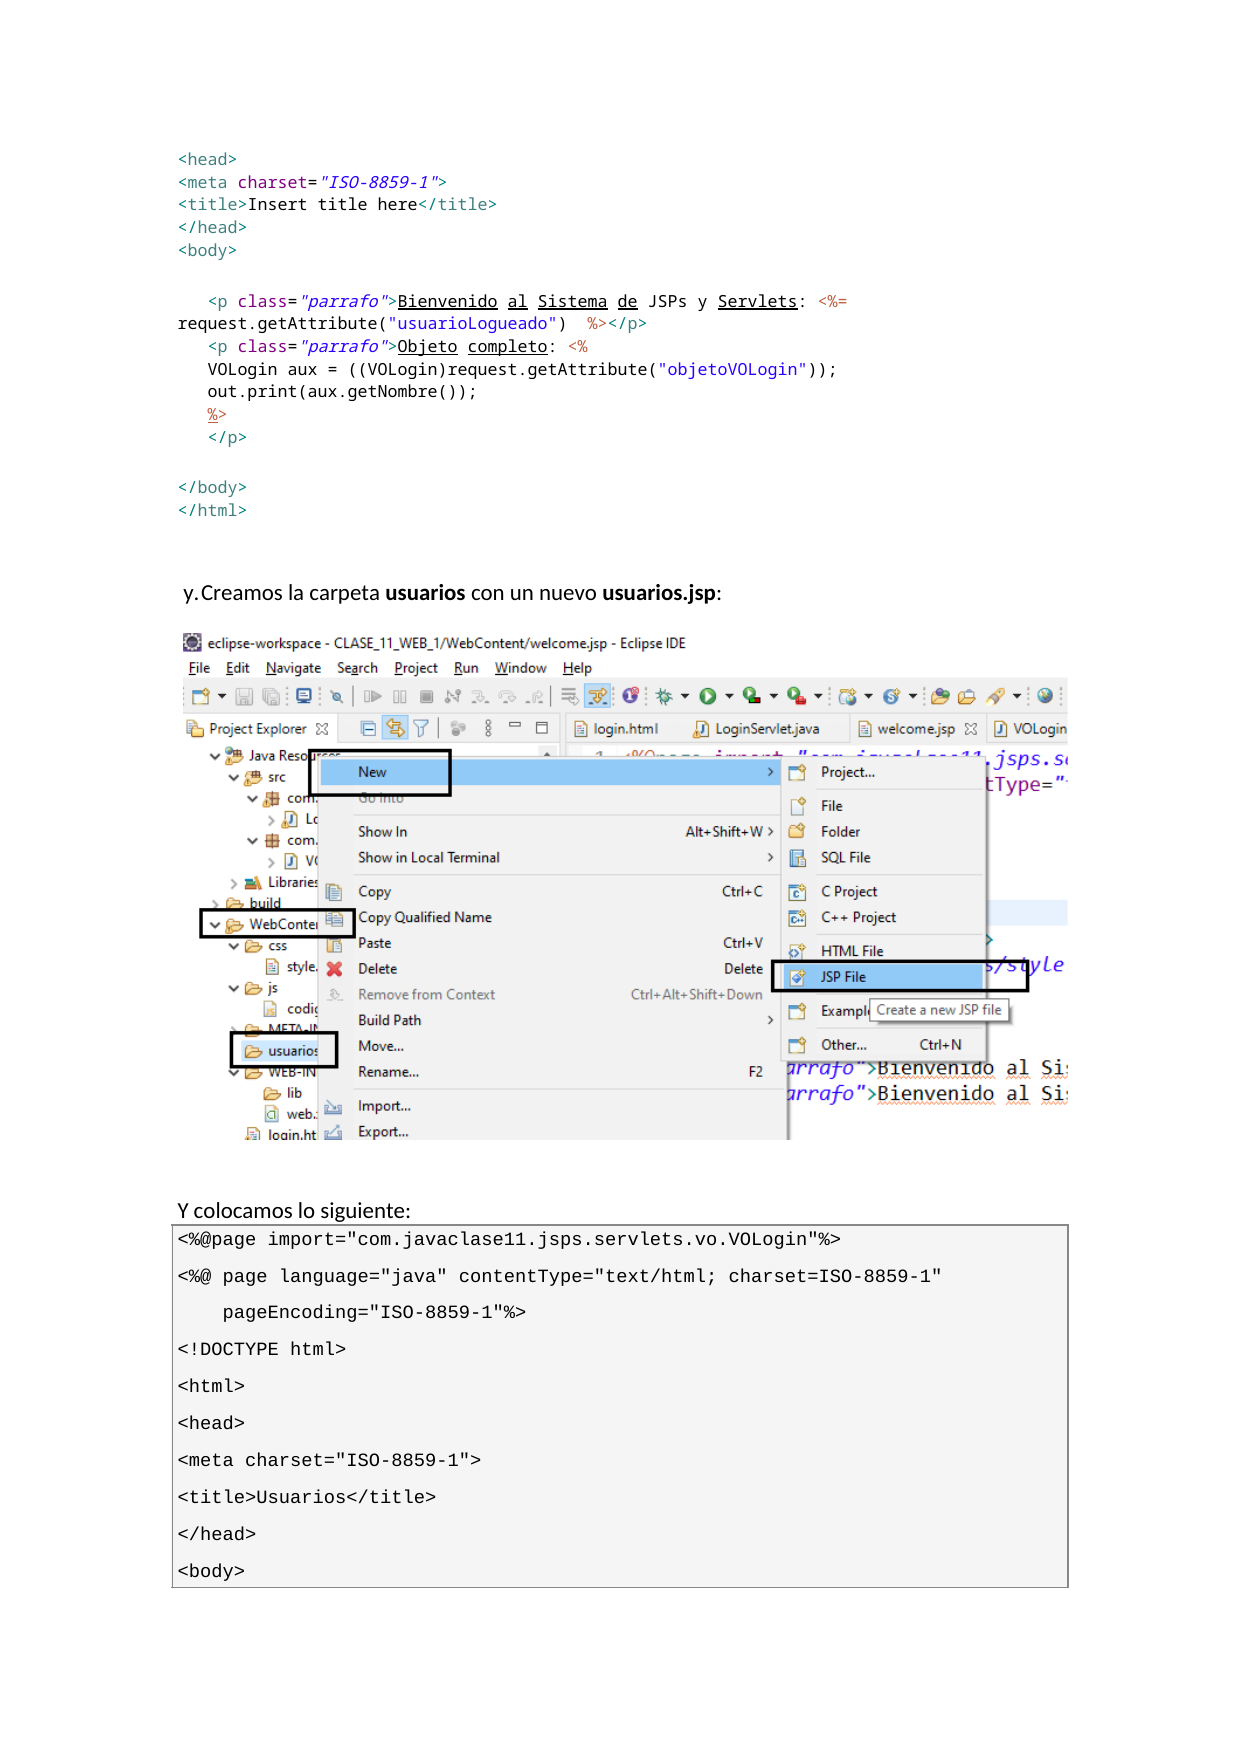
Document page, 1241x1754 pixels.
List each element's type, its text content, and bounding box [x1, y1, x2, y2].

text <p class="parrafo">Bienvenido al Sistema de JSPs y Servlets: <%= request.getAttribute("usuarioLogueado") %></p> [177, 289, 1063, 334]
text <meta charset="ISO-8859-1"> [173, 1445, 1067, 1472]
text </body> [177, 476, 1063, 499]
list Creamos la carpeta usuarios con un nuevo usuarios.jsp: [183, 578, 1063, 606]
text VOLogin aux = ((VOLogin)request.getAttribute("objetoVOLogin")); [177, 357, 1063, 380]
text <body> [177, 238, 1063, 261]
text </head> [177, 216, 1063, 238]
text out.print(aux.getNombre()); [177, 380, 1063, 403]
text </html> [177, 499, 1063, 522]
text <title>Insert title here</title> [177, 193, 1063, 216]
text Y colocamos lo siguiente: [177, 1196, 1063, 1224]
text </head> [173, 1519, 1067, 1546]
text pageEncoding="ISO-8859-1"%> [173, 1298, 1067, 1324]
text </p> [177, 425, 1063, 448]
text <p class="parrafo">Objeto completo: <% [177, 334, 1063, 357]
text %> [177, 403, 1063, 425]
picture [183, 633, 1068, 1140]
text <%@ page language="java" contentType="text/html; charset=ISO-8859-1" [173, 1261, 1067, 1288]
text <title>Usuarios</title> [173, 1482, 1067, 1509]
text <meta charset="ISO-8859-1"> [177, 170, 1063, 193]
text <head> [177, 148, 1063, 170]
text <%@page import="com.javaclase11.jsps.servlets.vo.VOLogin"%> [173, 1226, 1067, 1251]
text <!DOCTYPE html> [173, 1334, 1067, 1361]
text <body> [173, 1556, 1067, 1587]
text <head> [173, 1408, 1067, 1435]
text <html> [173, 1371, 1067, 1398]
